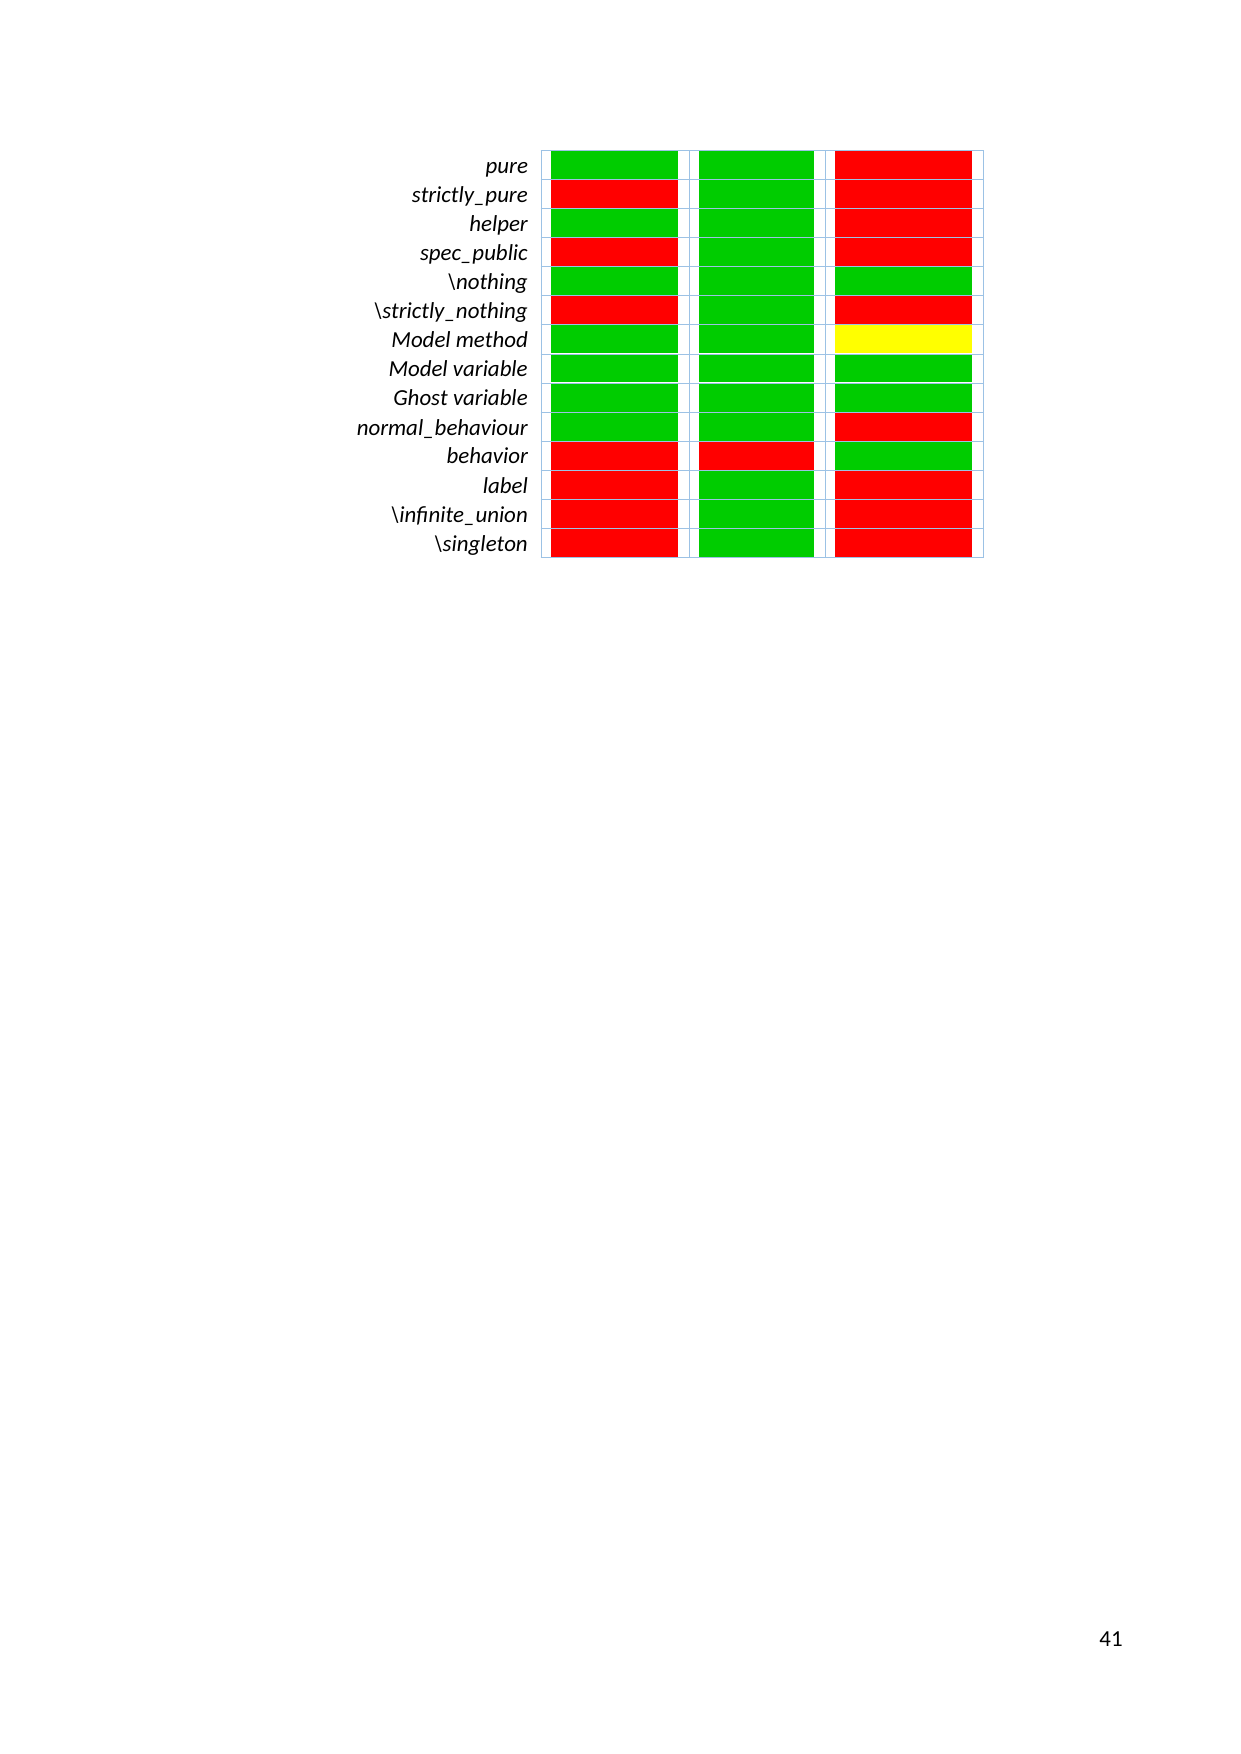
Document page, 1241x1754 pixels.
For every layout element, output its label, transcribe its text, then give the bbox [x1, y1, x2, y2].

table_cell [542, 267, 551, 295]
table_cell Model method [258, 324, 541, 353]
table_cell [814, 442, 825, 470]
table_cell [814, 529, 825, 557]
table_cell [826, 442, 835, 470]
table_cell [542, 180, 551, 208]
table_cell [678, 296, 689, 324]
table_cell [814, 238, 825, 266]
table_cell strictly_pure [258, 179, 541, 208]
table_cell \nothing [258, 266, 541, 295]
table_cell [690, 267, 699, 295]
table_cell [678, 500, 689, 528]
table_cell [826, 209, 835, 237]
table_cell [542, 471, 551, 499]
table_cell [826, 413, 835, 441]
table_cell [678, 355, 689, 382]
table_cell [972, 267, 983, 295]
table_cell [814, 325, 825, 353]
table_cell [826, 151, 835, 179]
table_cell [542, 238, 551, 266]
table_cell [690, 384, 699, 412]
table_cell \strictly_nothing [258, 295, 541, 324]
table_cell [814, 180, 825, 208]
table_cell [690, 500, 699, 528]
table_cell [690, 413, 699, 441]
table_cell Ghost variable [258, 383, 541, 412]
table_cell [542, 413, 551, 441]
table_cell [542, 296, 551, 324]
table_cell [678, 442, 689, 470]
table_cell normal_behaviour [258, 412, 541, 441]
table_cell spec_public [258, 237, 541, 266]
table_cell helper [258, 208, 541, 237]
table_cell [972, 325, 983, 353]
table_cell [678, 384, 689, 412]
table_cell [690, 180, 699, 208]
table_cell [972, 413, 983, 441]
table_cell \infinite_union [258, 499, 541, 528]
table_cell [972, 151, 983, 179]
table_cell [972, 384, 983, 412]
table_cell [814, 413, 825, 441]
table_cell [542, 442, 551, 470]
table_cell [972, 500, 983, 528]
table_cell [826, 296, 835, 324]
table_cell [972, 180, 983, 208]
table_cell [814, 500, 825, 528]
table_cell [814, 296, 825, 324]
table_cell [826, 238, 835, 266]
table_cell [678, 413, 689, 441]
table_cell [690, 355, 699, 382]
table_cell [542, 151, 551, 179]
table_cell [690, 471, 699, 499]
table_cell [972, 529, 983, 557]
table_cell [814, 267, 825, 295]
table_cell [690, 209, 699, 237]
table_cell [814, 384, 825, 412]
table_cell \singleton [258, 528, 541, 557]
table_cell [678, 325, 689, 353]
table_cell [542, 355, 551, 382]
table_cell [542, 529, 551, 557]
table_cell [972, 442, 983, 470]
table_cell [814, 471, 825, 499]
table_cell [690, 296, 699, 324]
table_cell [826, 355, 835, 382]
table_cell label [258, 470, 541, 499]
table_cell [678, 529, 689, 557]
table_cell [826, 529, 835, 557]
table_cell [690, 151, 699, 179]
table_cell [678, 209, 689, 237]
table_cell [678, 238, 689, 266]
table_cell [542, 384, 551, 412]
table_cell pure [258, 150, 541, 179]
table_cell [972, 238, 983, 266]
table_cell [826, 500, 835, 528]
table_cell [826, 471, 835, 499]
table_cell behavior [258, 441, 541, 470]
table_cell [690, 325, 699, 353]
table_cell [678, 180, 689, 208]
table_cell Model variable [258, 354, 541, 382]
table_cell [542, 500, 551, 528]
table_cell [972, 296, 983, 324]
table_cell [542, 209, 551, 237]
table_cell [678, 151, 689, 179]
table_cell [814, 209, 825, 237]
table_cell [826, 384, 835, 412]
table_cell [814, 151, 825, 179]
table_cell [826, 180, 835, 208]
table_cell [972, 209, 983, 237]
table_cell [972, 471, 983, 499]
table_cell [814, 355, 825, 382]
table_cell [826, 325, 835, 353]
table_cell [690, 238, 699, 266]
table_cell [690, 529, 699, 557]
table_cell [690, 442, 699, 470]
table_cell [826, 267, 835, 295]
table_cell [542, 325, 551, 353]
table_cell [678, 471, 689, 499]
table_cell [972, 355, 983, 382]
table_cell [678, 267, 689, 295]
